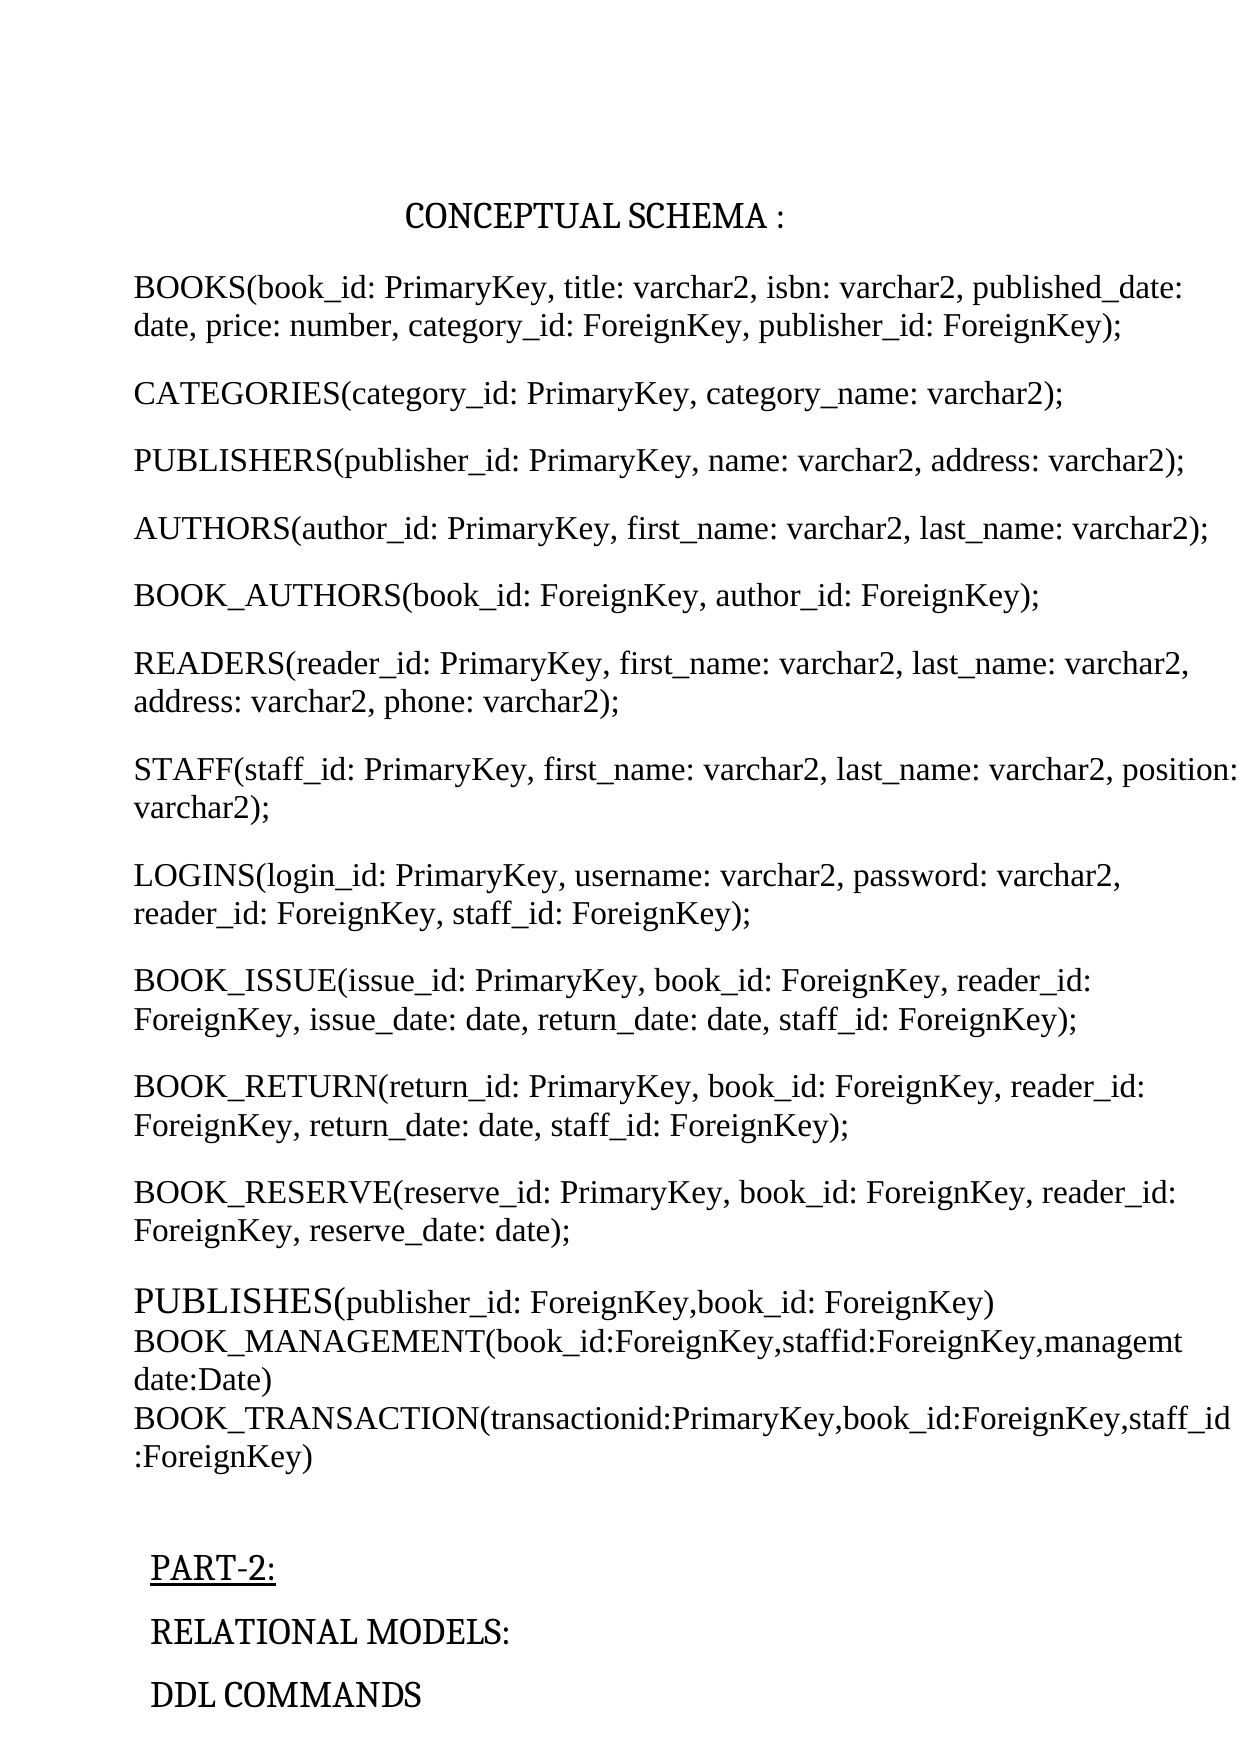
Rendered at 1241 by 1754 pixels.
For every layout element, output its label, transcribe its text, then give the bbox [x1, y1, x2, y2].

subtitle CONCEPTUAL SCHEMA : [405, 195, 1240, 238]
text READERS(reader_id: PrimaryKey, first_name: varchar2, last_name: varchar2, address: varchar2, phone: varchar2); [133, 643, 1240, 720]
text STAFF(staff_id: PrimaryKey, first_name: varchar2, last_name: varchar2, position: varchar2); [133, 749, 1240, 826]
text BOOK_MANAGEMENT(book_id:ForeignKey,staffid:ForeignKey,managemt date:Date) [133, 1321, 1240, 1398]
text BOOK_TRANSACTION(transactionid:PrimaryKey,book_id:ForeignKey,staff_id:ForeignKey) [133, 1398, 1240, 1475]
text BOOK_RESERVE(reserve_id: PrimaryKey, book_id: ForeignKey, reader_id: ForeignKey, reserve_date: date); [133, 1172, 1240, 1249]
text PART-2: [150, 1547, 1240, 1590]
text BOOKS(book_id: PrimaryKey, title: varchar2, isbn: varchar2, published_date: date, price: number, category_id: ForeignKey, publisher_id: ForeignKey); [133, 267, 1240, 344]
text BOOK_AUTHORS(book_id: ForeignKey, author_id: ForeignKey); [133, 576, 1240, 614]
text PUBLISHERS(publisher_id: PrimaryKey, name: varchar2, address: varchar2); [133, 441, 1240, 479]
text CATEGORIES(category_id: PrimaryKey, category_name: varchar2); [133, 373, 1240, 411]
text PUBLISHES(publisher_id: ForeignKey,book_id: ForeignKey) [133, 1278, 1240, 1321]
text LOGINS(login_id: PrimaryKey, username: varchar2, password: varchar2, reader_id: ForeignKey, staff_id: ForeignKey); [133, 855, 1240, 931]
text AUTHORS(author_id: PrimaryKey, first_name: varchar2, last_name: varchar2); [133, 508, 1240, 546]
text BOOK_RETURN(return_id: PrimaryKey, book_id: ForeignKey, reader_id: ForeignKey, return_date: date, staff_id: ForeignKey); [133, 1066, 1240, 1143]
text RELATIONAL MODELS: DDL COMMANDS [150, 1610, 556, 1716]
text BOOK_ISSUE(issue_id: PrimaryKey, book_id: ForeignKey, reader_id: ForeignKey, issue_date: date, return_date: date, staff_id: ForeignKey); [133, 961, 1240, 1037]
